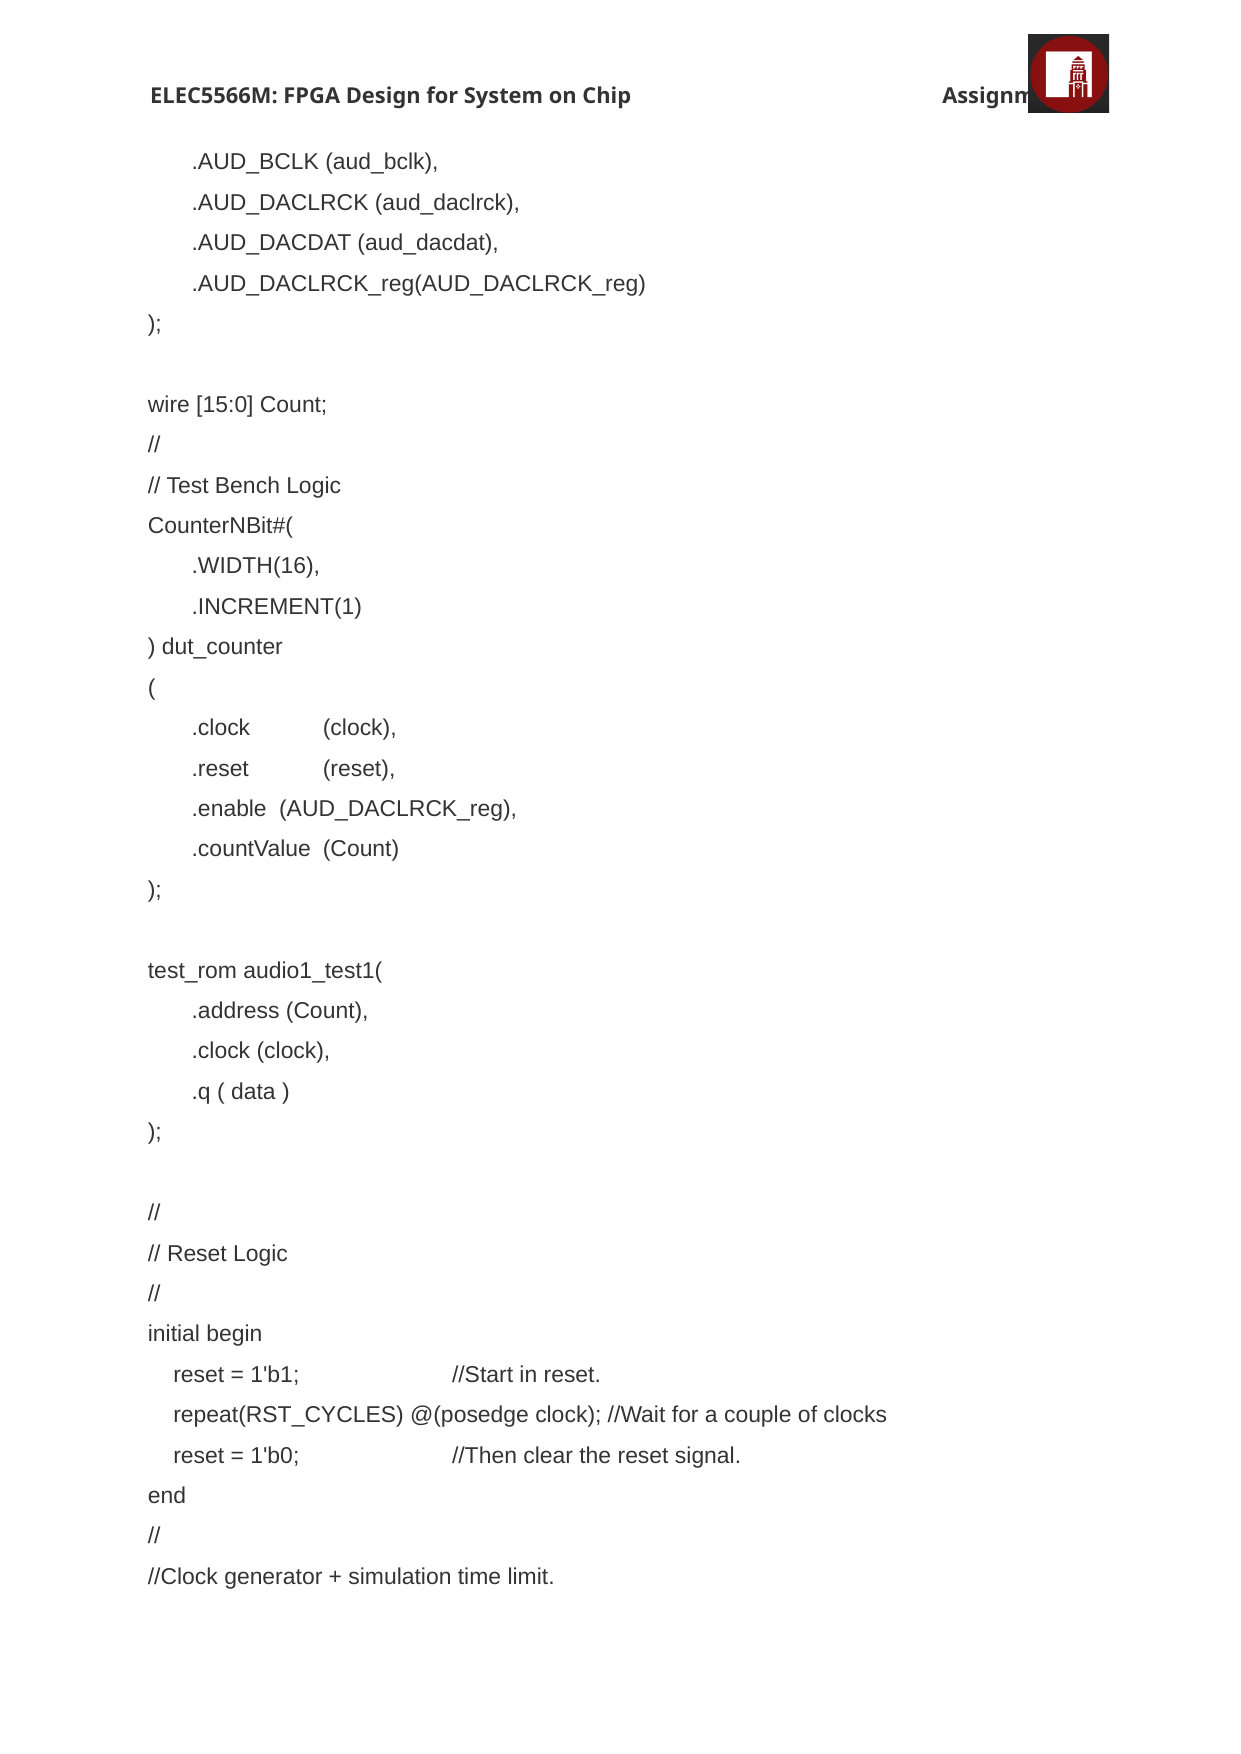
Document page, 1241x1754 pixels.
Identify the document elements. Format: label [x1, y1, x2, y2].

picture [1027, 34, 1109, 113]
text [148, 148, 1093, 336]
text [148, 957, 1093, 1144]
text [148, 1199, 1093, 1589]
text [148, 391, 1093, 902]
